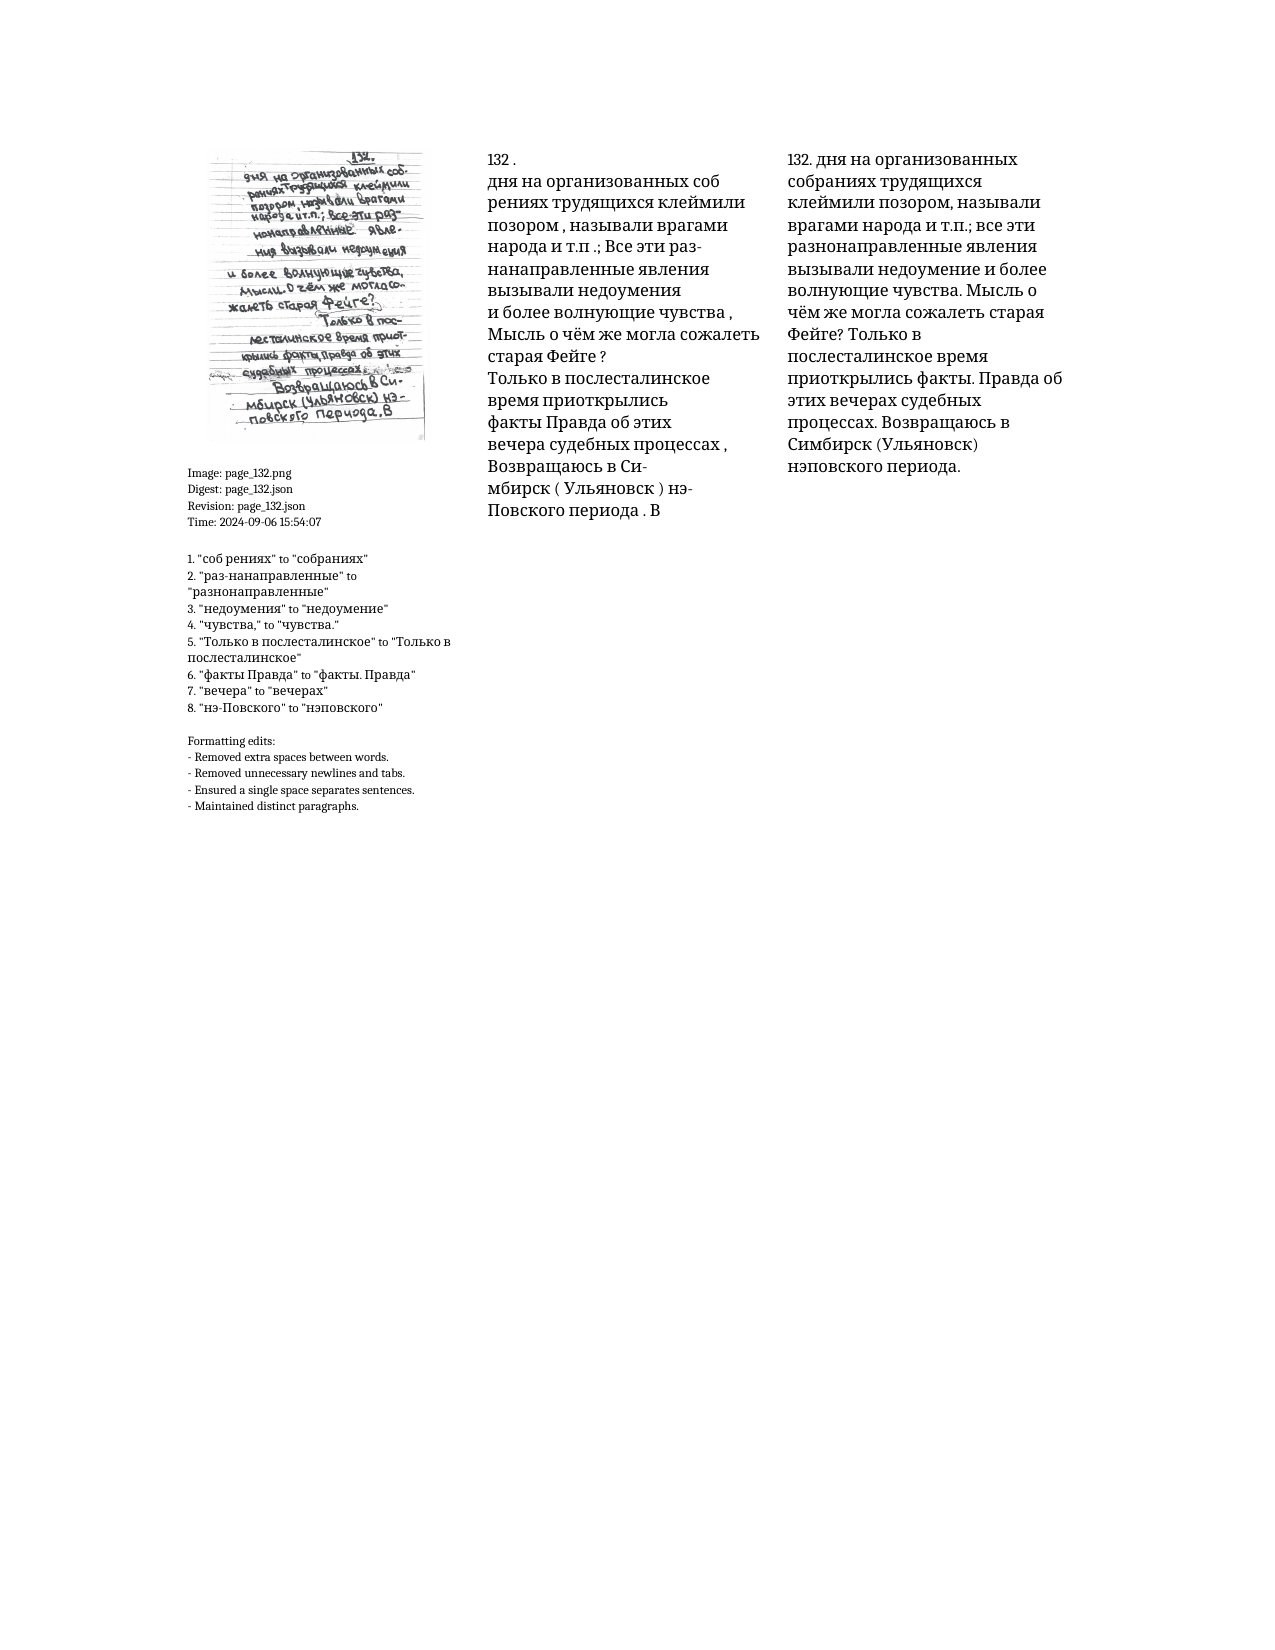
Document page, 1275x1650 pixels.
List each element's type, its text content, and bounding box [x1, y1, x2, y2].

table_header 132 . дня на организованных соб рениях трудящихся клеймили позором , называли врагами народа и т.п .; Все эти раз- нанаправленные явления вызывали недоумения и более волнующие чувства , Мысль о чём же могла сожалеть старая Фейге ? Только в послесталинское время приоткрылись факты Правда об этих вечера судебных процессах , Возвращаюсь в Си- мбирск ( Ульяновск ) нэ- Повского периода . В [476, 150, 776, 1500]
table_header 132. дня на организованных собраниях трудящихся клеймили позором, называли врагами народа и т.п.; все эти разнонаправленные явления вызывали недоумение и более волнующие чувства. Мысль о чём же могла сожалеть старая Фейге? Только в послесталинское время приоткрылись факты. Правда об этих вечерах судебных процессах. Возвращаюсь в Симбирск (Ульяновск) нэповского периода. [776, 150, 1076, 1500]
picture [206, 150, 432, 442]
table_header Image: page_132.png Digest: page_132.json Revision: page_132.json Time: 2024-09-06 15:54:07 1. "соб рениях" to "собраниях" 2. "раз-нанаправленные" to "разнонаправленные" 3. "недоумения" to "недоумение" 4. "чувства," to "чувства." 5. "Только в послесталинское" to "Только в послесталинское" 6. "факты Правда" to "факты. Правда" 7. "вечера" to "вечерах" 8. "нэ-Повского" to "нэповского" Formatting edits: - Removed extra spaces between words. - Removed unnecessary newlines and tabs. - Ensured a single space separates sentences. - Maintained distinct paragraphs. [176, 150, 476, 1500]
